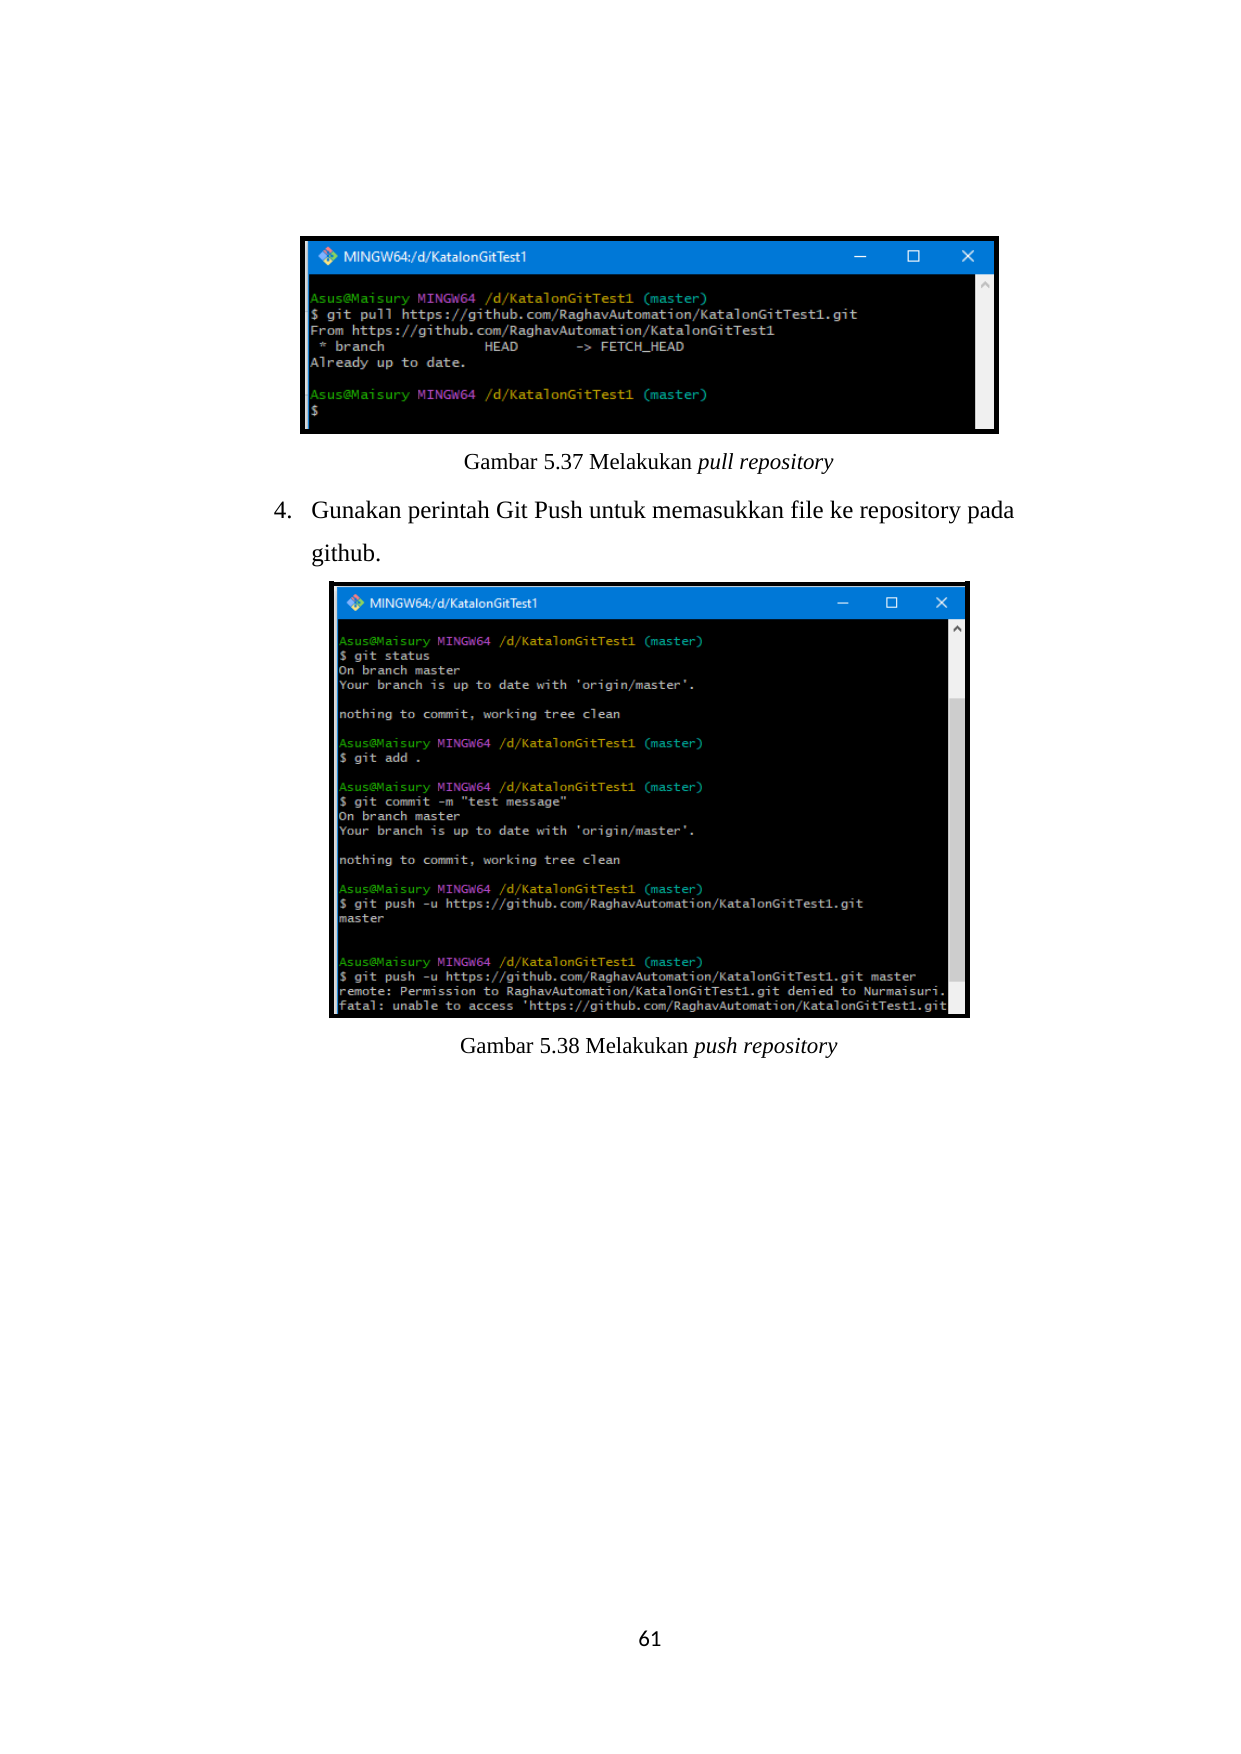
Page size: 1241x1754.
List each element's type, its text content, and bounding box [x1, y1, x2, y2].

picture [334, 586, 965, 1014]
picture [305, 241, 994, 429]
list Gunakan perintah Git Push untuk memasukkan file ke repository pada github. [274, 495, 1063, 567]
